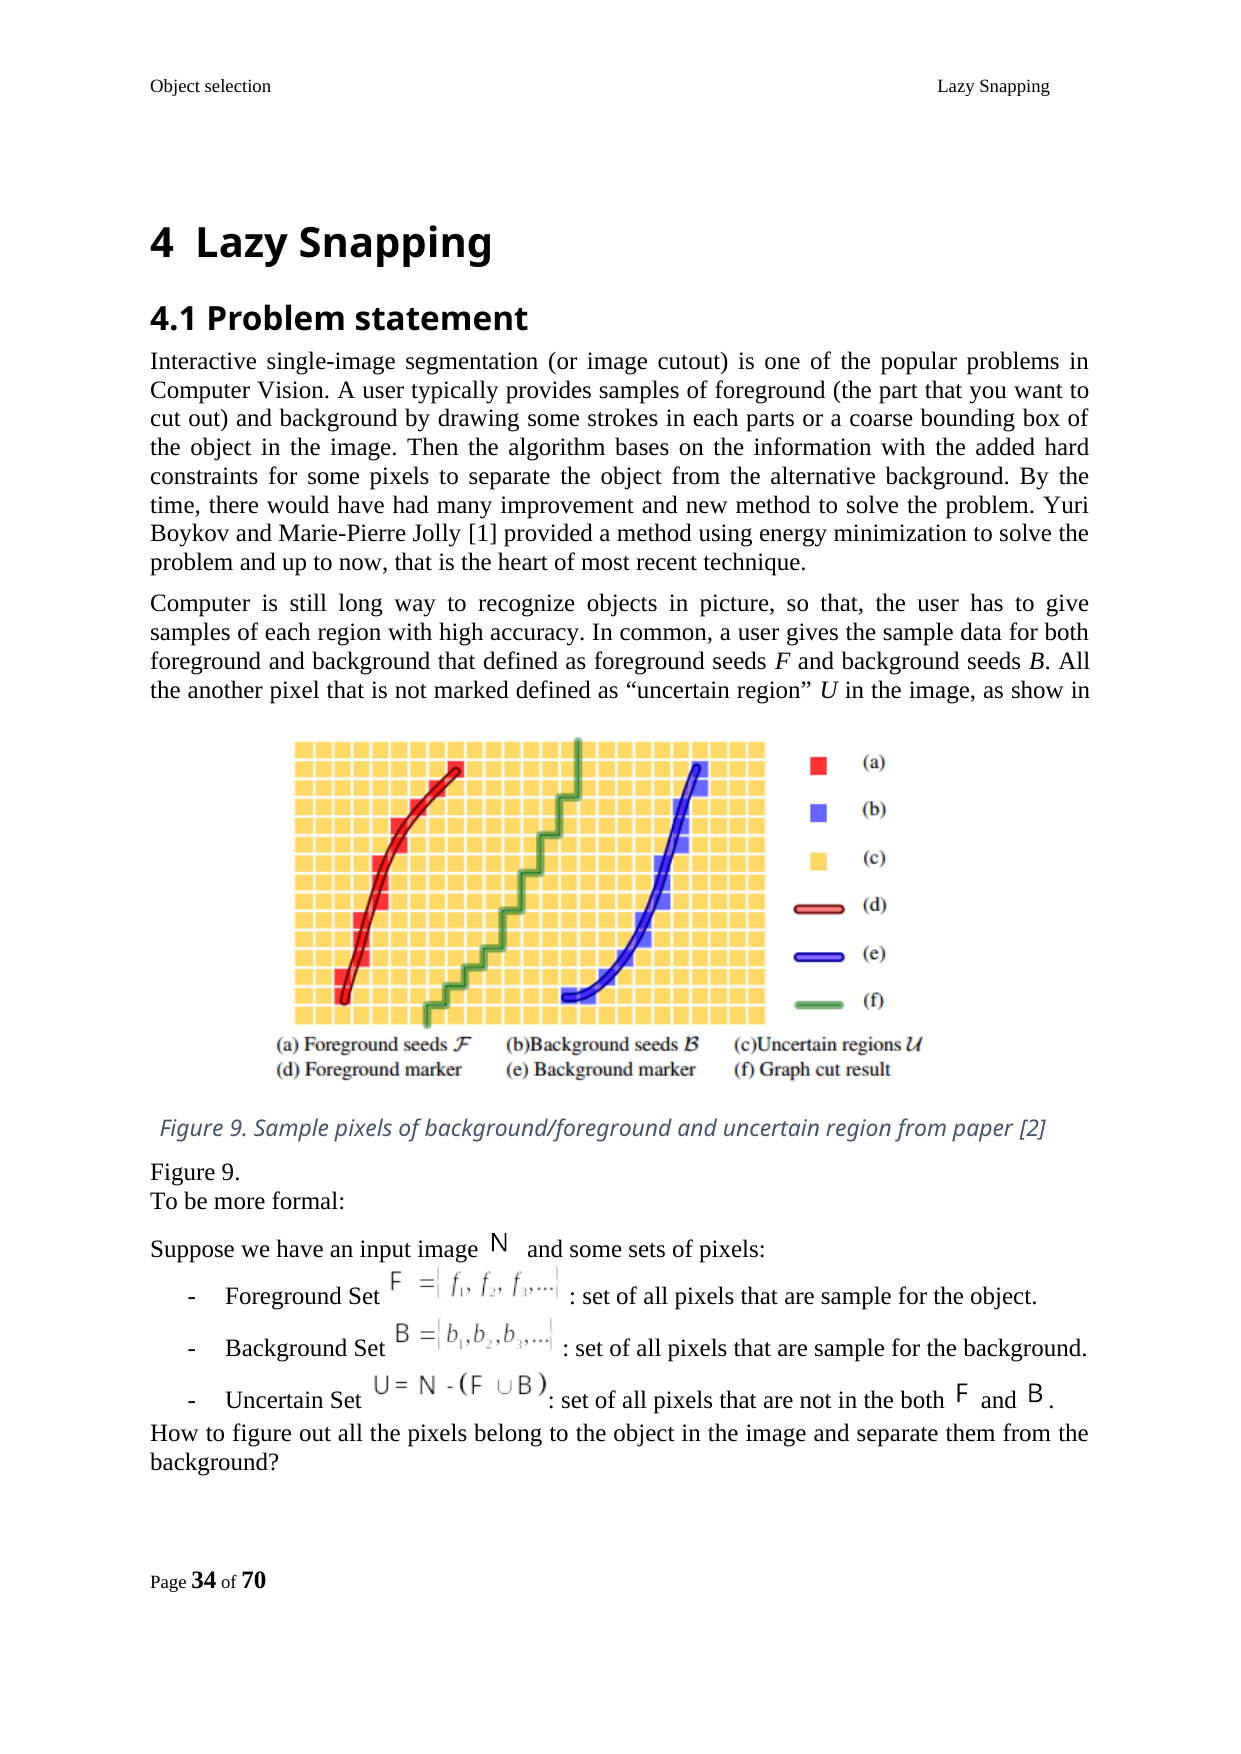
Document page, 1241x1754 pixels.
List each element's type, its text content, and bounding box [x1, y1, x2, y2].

list Background Set : set of all pixels that are sample for the background. [187, 1314, 1090, 1362]
list Foreground Set : set of all pixels that are sample for the object. [187, 1263, 1090, 1310]
picture [272, 735, 935, 1087]
text To be more formal: [150, 1186, 1090, 1215]
subtitle Problem statement [150, 294, 1090, 340]
subtitle Lazy Snapping [150, 212, 1090, 269]
text How to figure out all the pixels belong to the object in the image and separate them from the background? [150, 1418, 1090, 1476]
text Interactive single-image segmentation (or image cutout) is one of the popular problems in Computer Vision. A user typically provides samples of foreground (the part that you want to cut out) and background by drawing some strokes in each parts or a coarse bounding box of the object in the image. Then the algorithm bases on the information with the added hard constraints for some pixels to separate the object from the alternative background. By the time, there would have had many improvement and new method to solve the problem. Yuri Boykov and Marie-Pierre Jolly [1] provided a method using energy minimization to solve the problem and up to now, that is the heart of most recent technique. [150, 346, 1090, 576]
text Suppose we have an input image and some sets of pixels: [150, 1227, 1090, 1263]
list Uncertain Set : set of all pixels that are not in the both and . [187, 1366, 1090, 1414]
